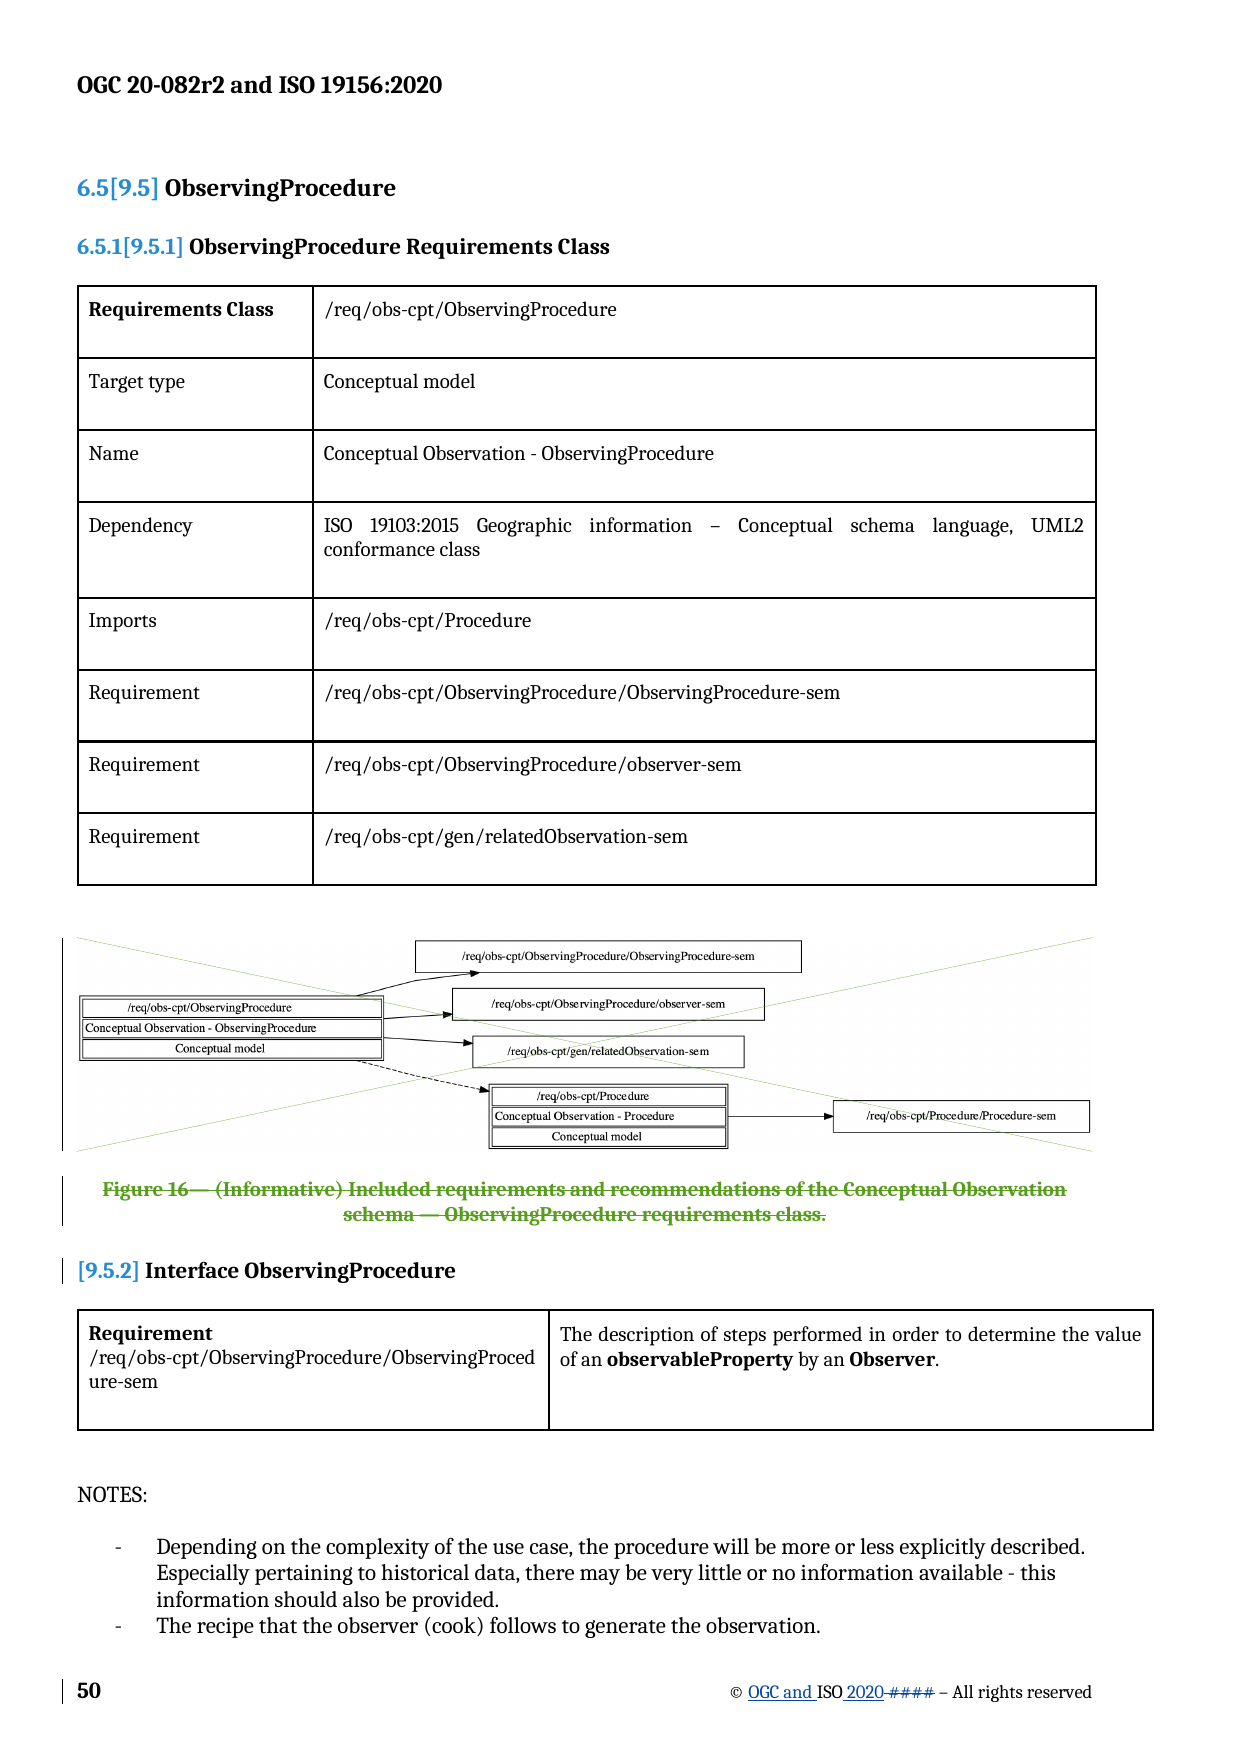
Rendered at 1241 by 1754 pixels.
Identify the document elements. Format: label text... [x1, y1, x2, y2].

table_cell /req/obs-cpt/gen/relatedObservation-sem [314, 814, 1095, 884]
table_cell Imports [79, 599, 312, 668]
table_cell Conceptual Observation - ObservingProcedure [314, 431, 1095, 501]
table_header The description of steps performed in order to determine the value of an observableProperty by an Observer. [550, 1311, 1152, 1429]
list The recipe that the observer (cook) follows to generate the observation. [114, 1613, 1092, 1639]
table_cell /req/obs-cpt/ObservingProcedure/ObservingProcedure-sem [314, 671, 1095, 740]
table_cell Dependency [79, 503, 312, 597]
table_cell /req/obs-cpt/Procedure [314, 599, 1095, 668]
table_cell ISO 19103:2015 Geographic information – Conceptual schema language, UML2 conformance class [314, 503, 1095, 597]
picture [80, 937, 1090, 1044]
table_cell Conceptual model [314, 359, 1095, 429]
table_header Requirement /req/obs-cpt/ObservingProcedure/ObservingProcedure-sem [79, 1311, 548, 1429]
table_header /req/obs-cpt/ObservingProcedure [314, 287, 1095, 357]
table_cell Name [79, 431, 312, 501]
text NOTES: [77, 1482, 1092, 1509]
subtitle Interface ObservingProcedure [77, 1258, 1092, 1284]
table_cell Requirement [79, 743, 312, 812]
table_cell /req/obs-cpt/ObservingProcedure/observer-sem [314, 743, 1095, 812]
table_cell Target type [79, 359, 312, 429]
subtitle ObservingProcedure Requirements Class [77, 234, 1092, 260]
subtitle ObservingProcedure [77, 174, 1092, 203]
picture [79, 1045, 1090, 1152]
table_cell Requirement [79, 814, 312, 884]
table_header Requirements Class [79, 287, 312, 357]
picture [76, 938, 581, 1151]
table_cell Requirement [79, 671, 312, 740]
list Depending on the complexity of the use case, the procedure will be more or less explicitly described. Especially pertaining to historical data, there may be very little or no information available - this information should also be provided. [114, 1534, 1092, 1613]
picture [588, 938, 1093, 1151]
